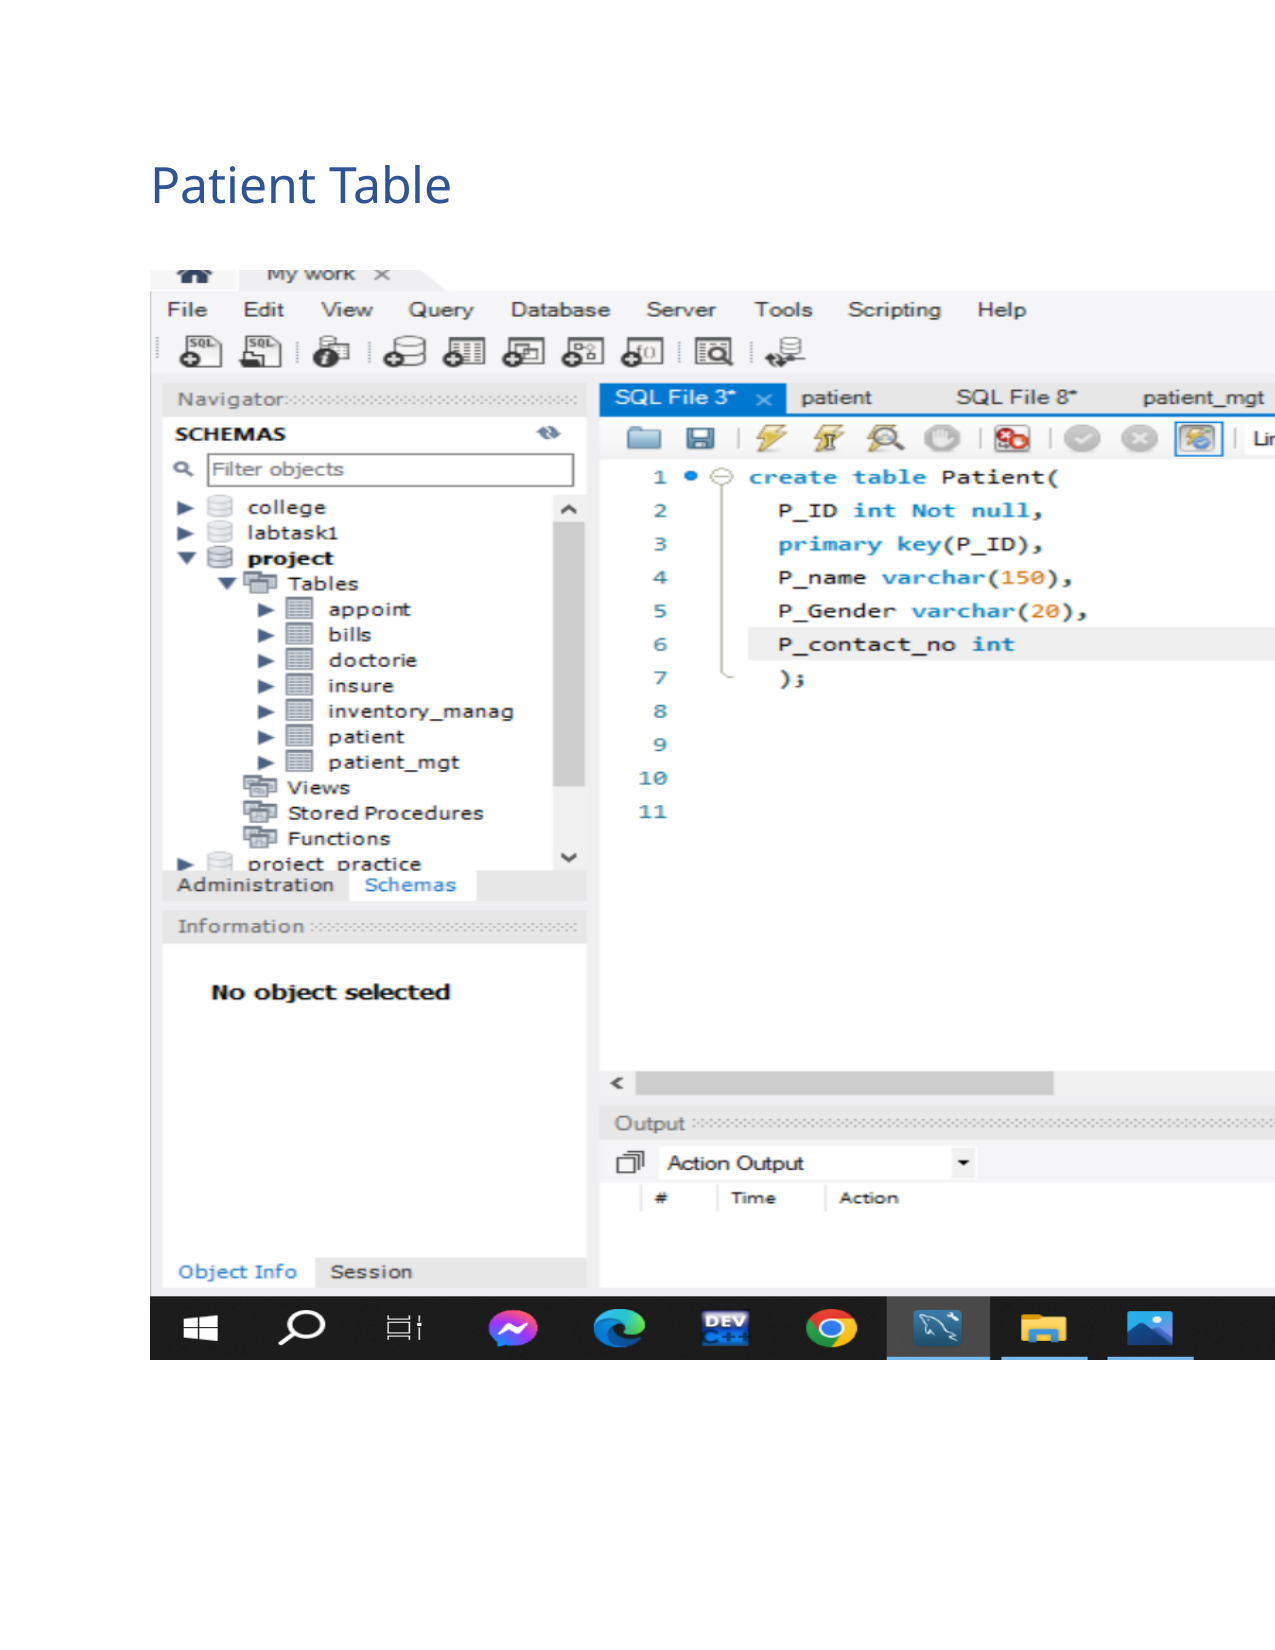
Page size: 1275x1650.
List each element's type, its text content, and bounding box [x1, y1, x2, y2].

picture [150, 270, 1275, 1360]
subtitle Patient Table [150, 150, 1125, 218]
